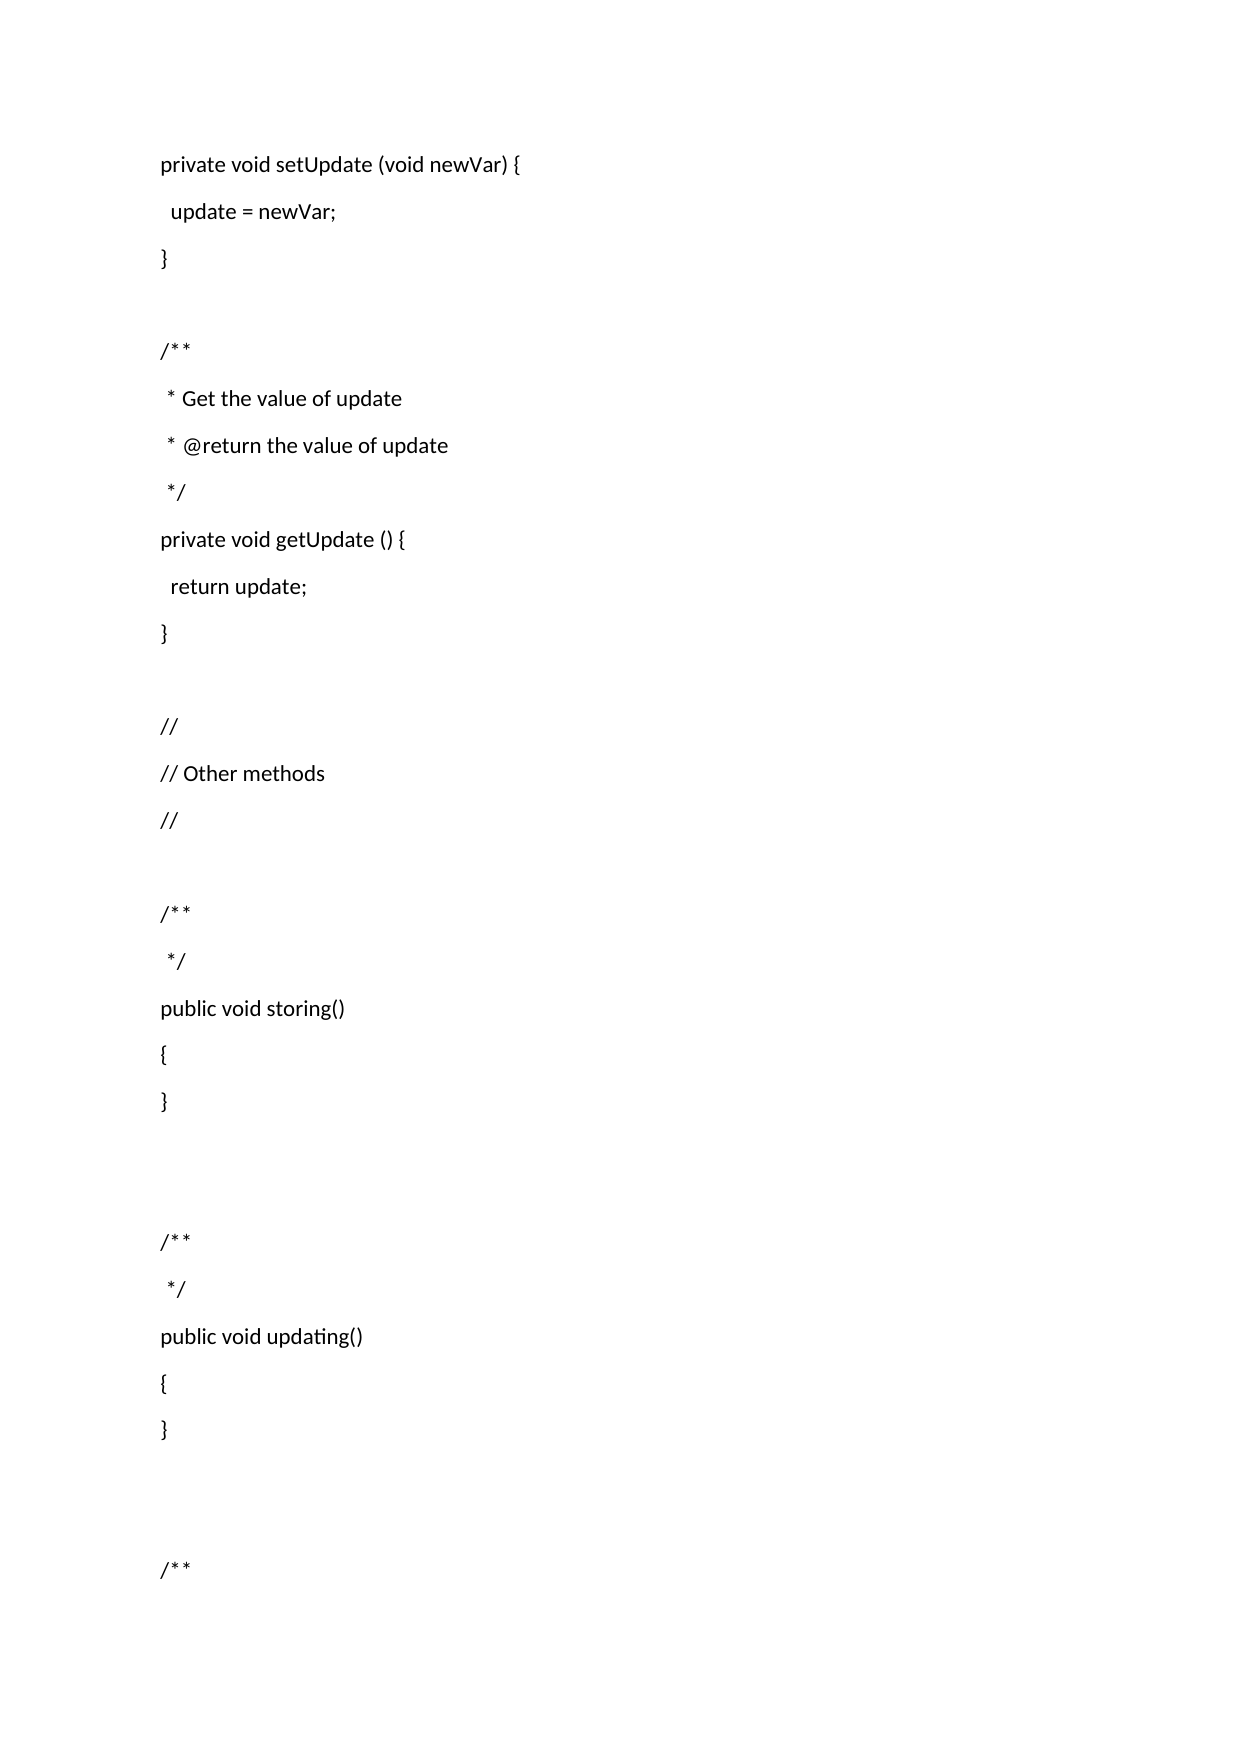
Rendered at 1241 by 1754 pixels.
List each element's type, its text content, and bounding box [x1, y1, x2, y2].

text public void updating() [150, 1322, 1090, 1350]
text * Get the value of update [150, 384, 1090, 412]
text */ [150, 947, 1090, 975]
text /** [150, 900, 1090, 928]
text /** [150, 1228, 1090, 1256]
text */ [150, 478, 1090, 506]
text private void getUpdate () { [150, 525, 1090, 553]
text } [150, 619, 1090, 647]
text */ [150, 1275, 1090, 1303]
text } [150, 1416, 1090, 1444]
text /** [150, 337, 1090, 366]
text { [150, 1369, 1090, 1397]
text private void setUpdate (void newVar) { [150, 150, 1090, 178]
text { [150, 1041, 1090, 1069]
text * @return the value of update [150, 431, 1090, 459]
text // [150, 712, 1090, 741]
text public void storing() [150, 994, 1090, 1022]
text return update; [150, 572, 1090, 600]
text // [150, 806, 1090, 834]
text } [150, 1087, 1090, 1116]
text update = newVar; [150, 197, 1090, 225]
text // Other methods [150, 759, 1090, 787]
text } [150, 244, 1090, 272]
text /** [150, 1556, 1090, 1584]
